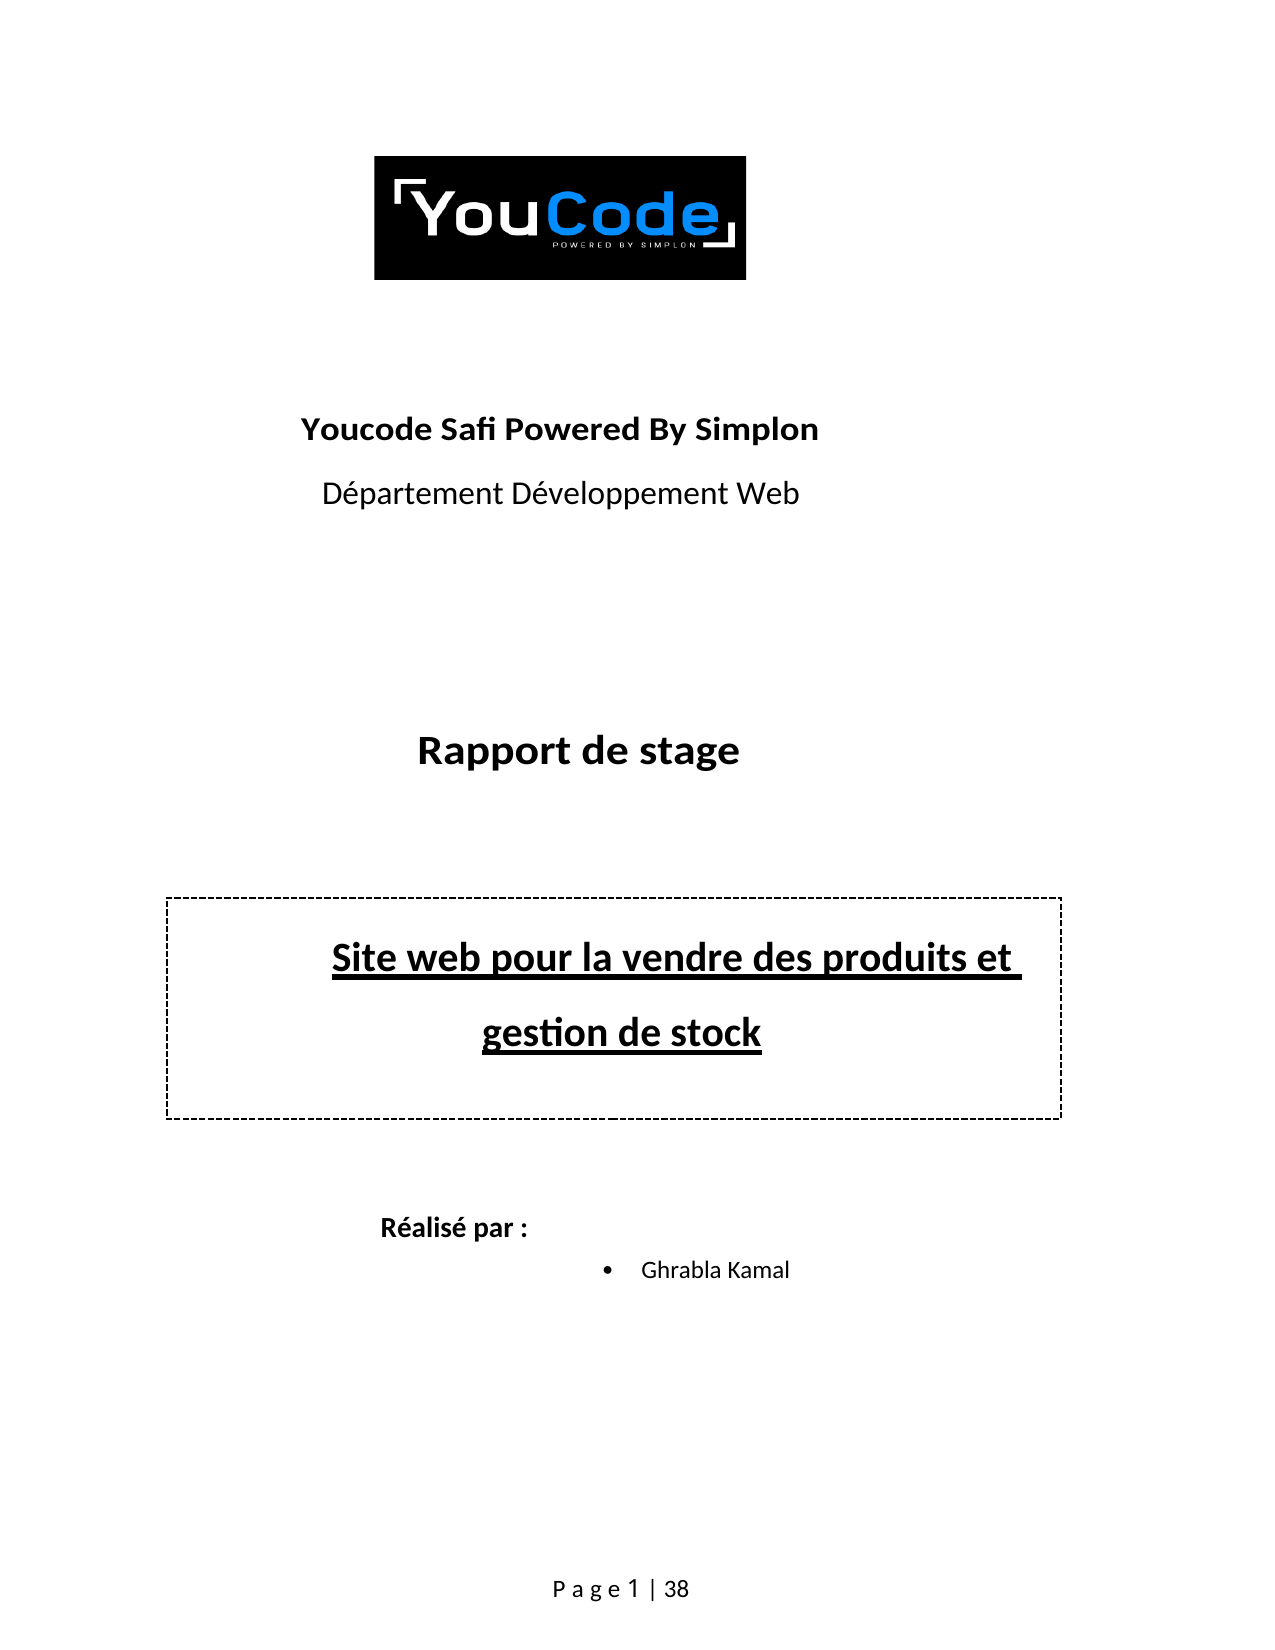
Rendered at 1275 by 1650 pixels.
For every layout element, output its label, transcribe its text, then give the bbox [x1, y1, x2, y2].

text Réalisé par : [380, 1209, 538, 1244]
list Ghrabla Kamal [604, 1254, 1258, 1284]
text Département Développement Web [322, 472, 1258, 513]
text Rapport de stage [69, 724, 1258, 775]
picture [374, 156, 747, 280]
subtitle Youcode Safi Powered By Simplon [210, 408, 1258, 448]
